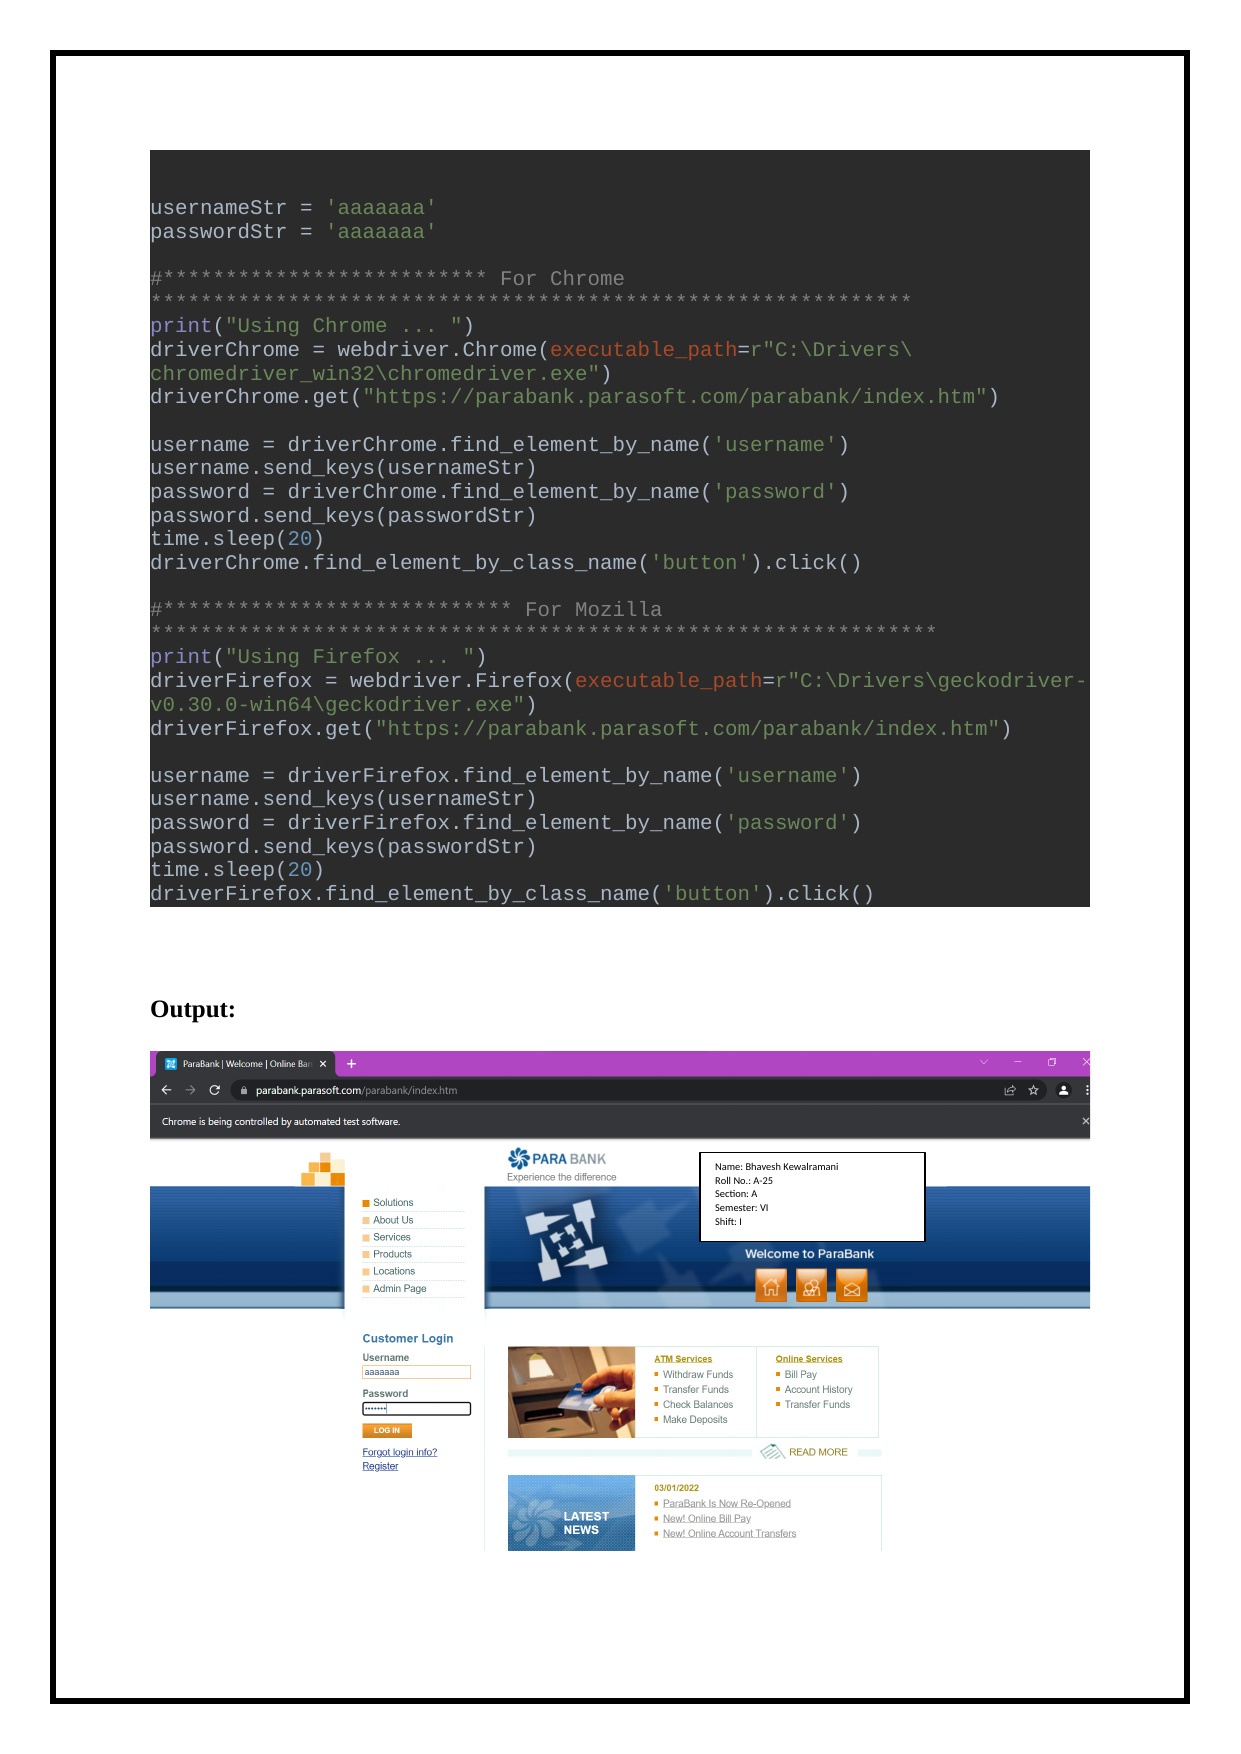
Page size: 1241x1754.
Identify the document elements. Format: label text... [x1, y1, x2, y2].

text Output: [150, 994, 1090, 1022]
text usernameStr = 'aaaaaaa' passwordStr = 'aaaaaaa' #************************** For Chrome ************************************************************* print("Using Chrome ... ") driverChrome = webdriver.Chrome(executable_path=r"C:\Drivers\chromedriver_win32\chromedriver.exe") driverChrome.get("https://parabank.parasoft.com/parabank/index.htm") username = driverChrome.find_element_by_name('username') username.send_keys(usernameStr) password = driverChrome.find_element_by_name('password') password.send_keys(passwordStr) time.sleep(20) driverChrome.find_element_by_class_name('button').click() #**************************** For Mozilla *************************************************************** print("Using Firefox ... ") driverFirefox = webdriver.Firefox(executable_path=r"C:\Drivers\geckodriver-v0.30.0-win64\geckodriver.exe") driverFirefox.get("https://parabank.parasoft.com/parabank/index.htm") username = driverFirefox.find_element_by_name('username') username.send_keys(usernameStr) password = driverFirefox.find_element_by_name('password') password.send_keys(passwordStr) time.sleep(20) driverFirefox.find_element_by_class_name('button').click() [150, 174, 1090, 907]
picture [150, 1051, 1091, 1551]
